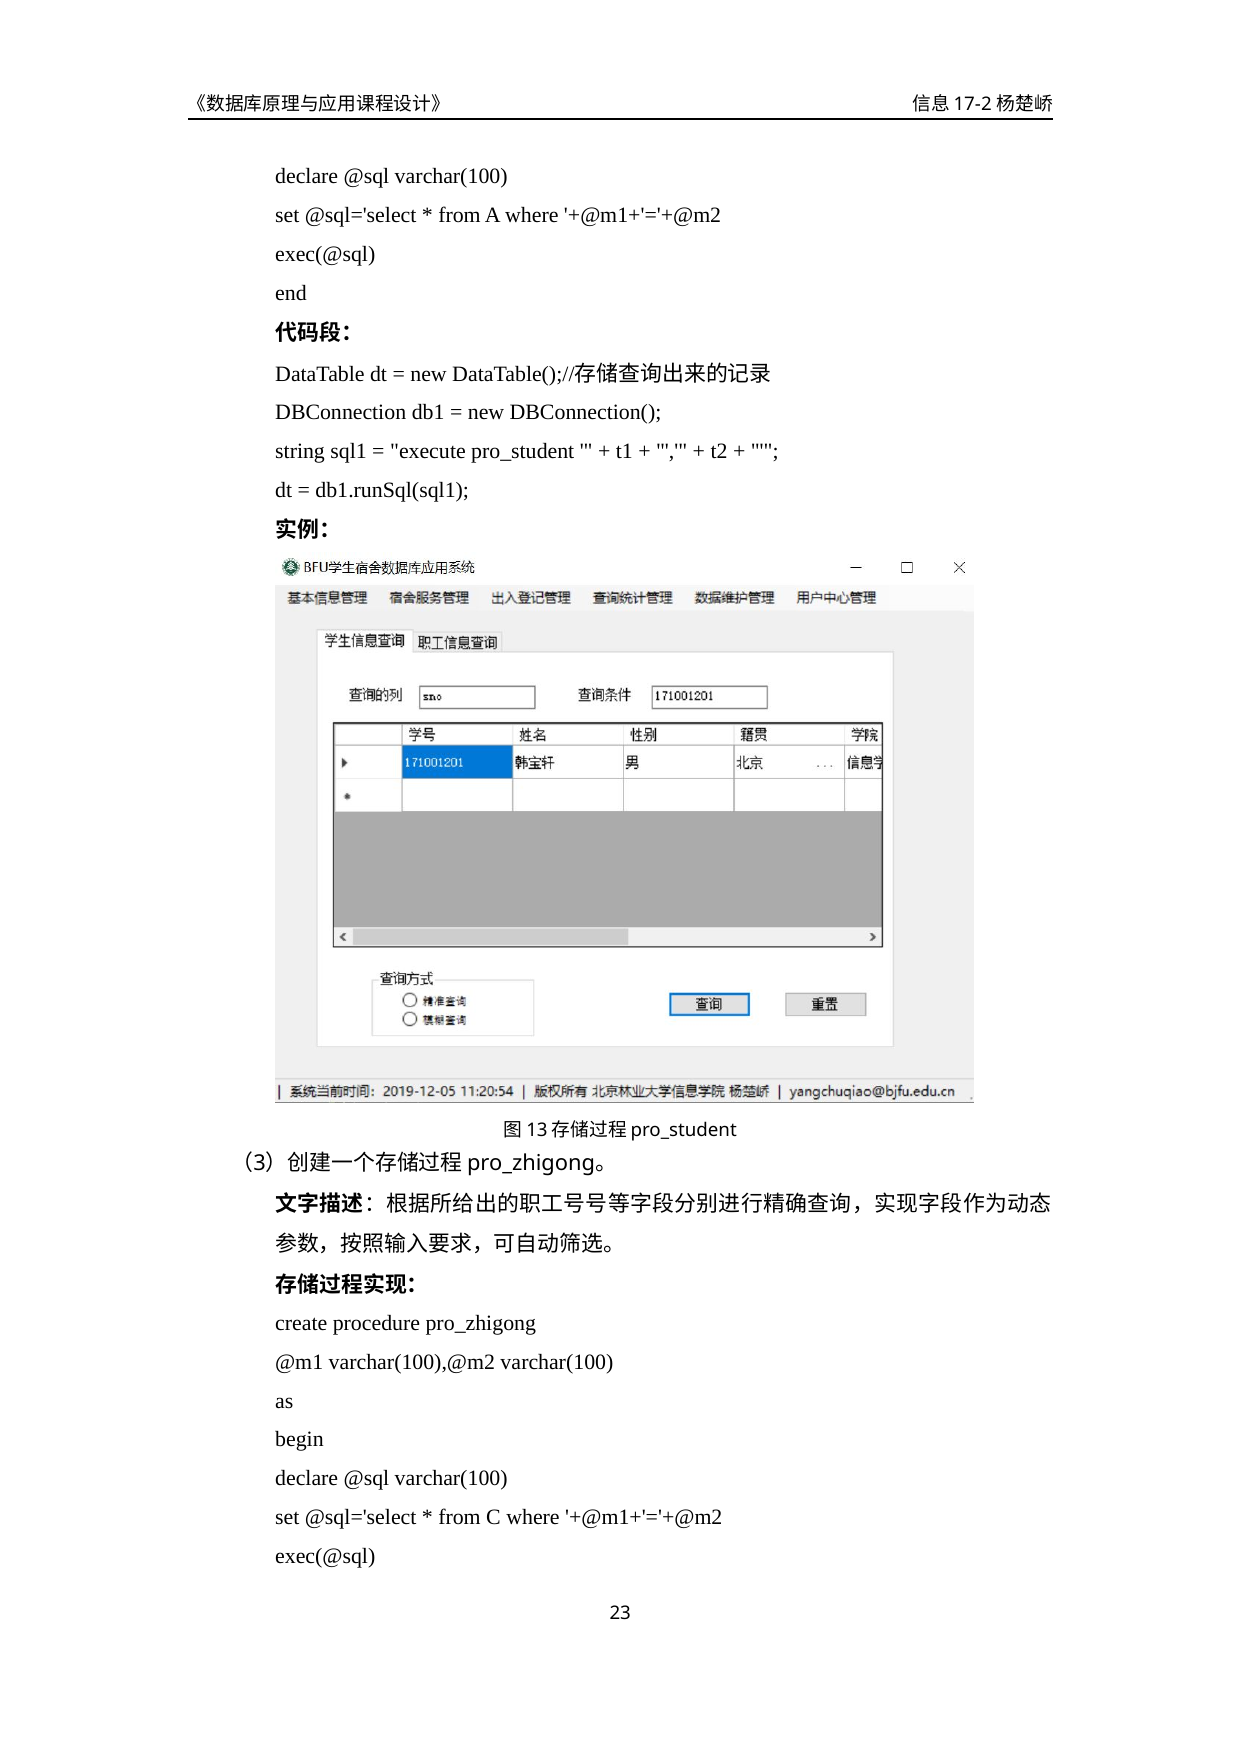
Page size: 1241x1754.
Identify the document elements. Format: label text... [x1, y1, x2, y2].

text @m1 varchar(100),@m2 varchar(100) [187, 1345, 1053, 1378]
text （3）创建一个存储过程pro_zhigong。 [187, 1145, 1053, 1177]
picture [275, 552, 974, 1103]
text begin [187, 1423, 1053, 1455]
text end [187, 276, 1053, 308]
text 存储过程实现： [187, 1266, 1053, 1299]
text set @sql='select * from C where '+@m1+'='+@m2 [187, 1500, 1053, 1533]
text 实例： [187, 512, 1053, 544]
text DBConnection db1 = new DBConnection(); [187, 396, 1053, 428]
text set @sql='select * from A where '+@m1+'='+@m2 [187, 198, 1053, 231]
text 代码段： [187, 315, 1053, 347]
text dt = db1.runSql(sql1); [187, 473, 1053, 506]
text DataTable dt = new DataTable();//存储查询出来的记录 [187, 355, 1053, 388]
text 图13 存储过程pro_student [187, 1112, 1053, 1145]
text declare @sql varchar(100) [187, 160, 1053, 192]
text exec(@sql) [187, 1539, 1053, 1572]
text 文字描述：根据所给出的职工号号等字段分别进行精确查询，实现字段作为动态参数，按照输入要求，可自动筛选。 [275, 1185, 1053, 1258]
text declare @sql varchar(100) [187, 1462, 1053, 1494]
text create procedure pro_zhigong [187, 1307, 1053, 1339]
text as [187, 1384, 1053, 1417]
text string sql1 = "execute pro_student '" + t1 + "','" + t2 + "'"; [187, 434, 1053, 467]
text exec(@sql) [187, 237, 1053, 270]
